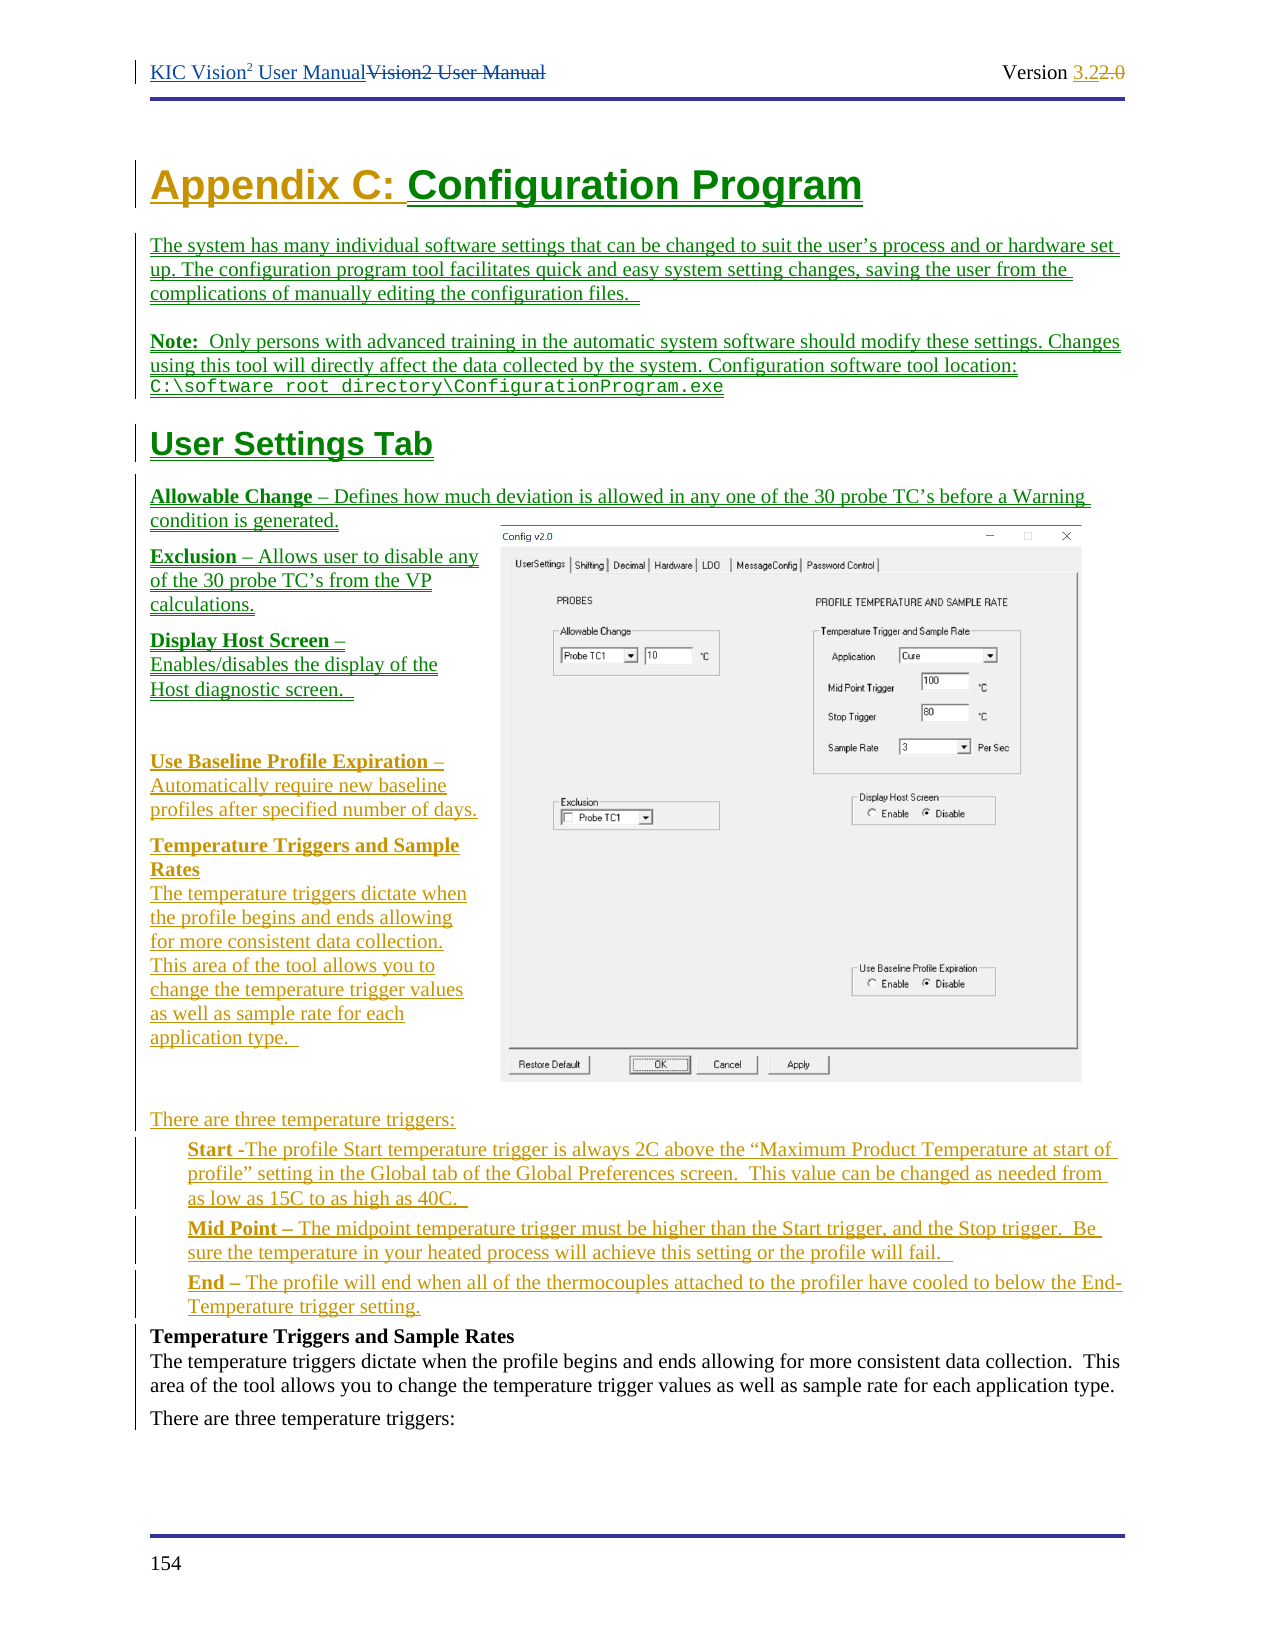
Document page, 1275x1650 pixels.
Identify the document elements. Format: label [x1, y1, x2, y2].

picture [500, 525, 1081, 1080]
